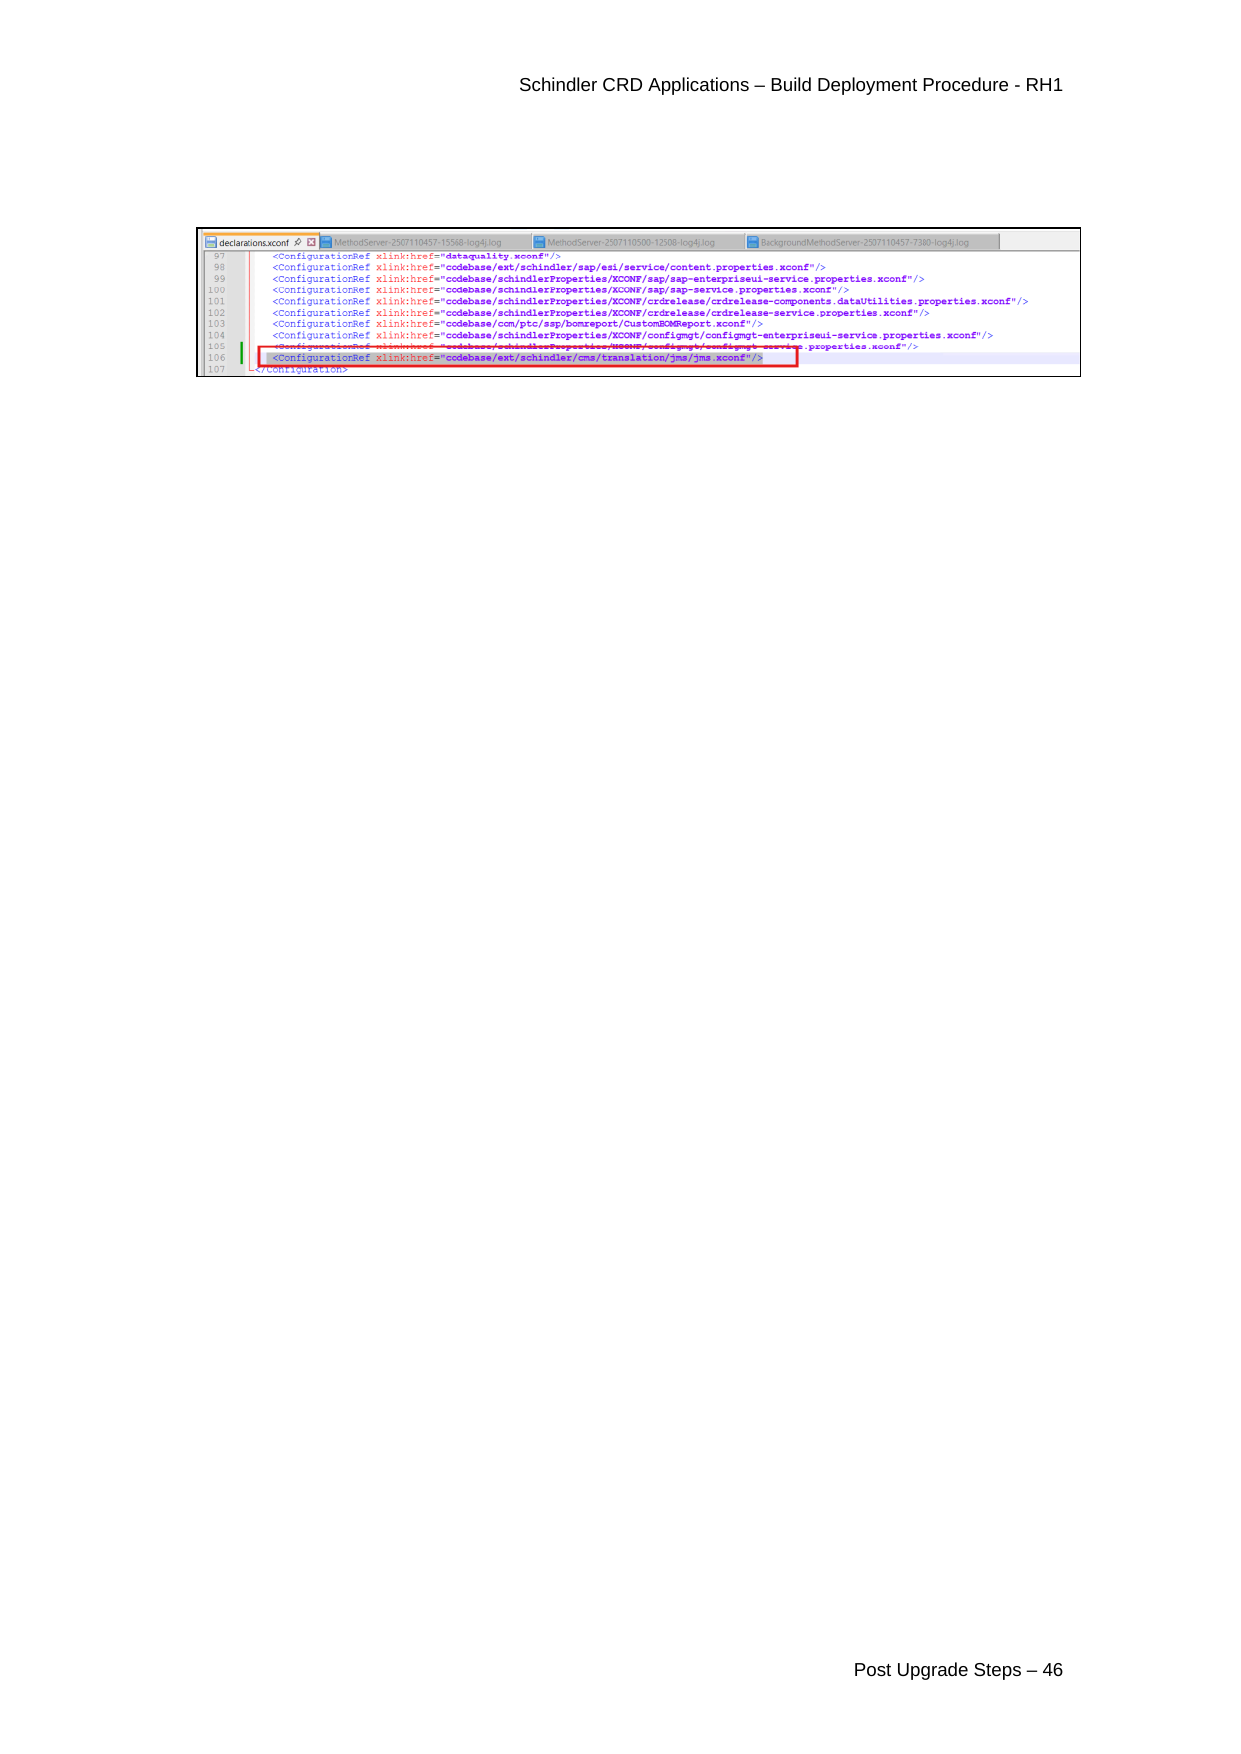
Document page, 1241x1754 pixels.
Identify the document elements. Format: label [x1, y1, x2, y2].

picture [198, 229, 1080, 376]
